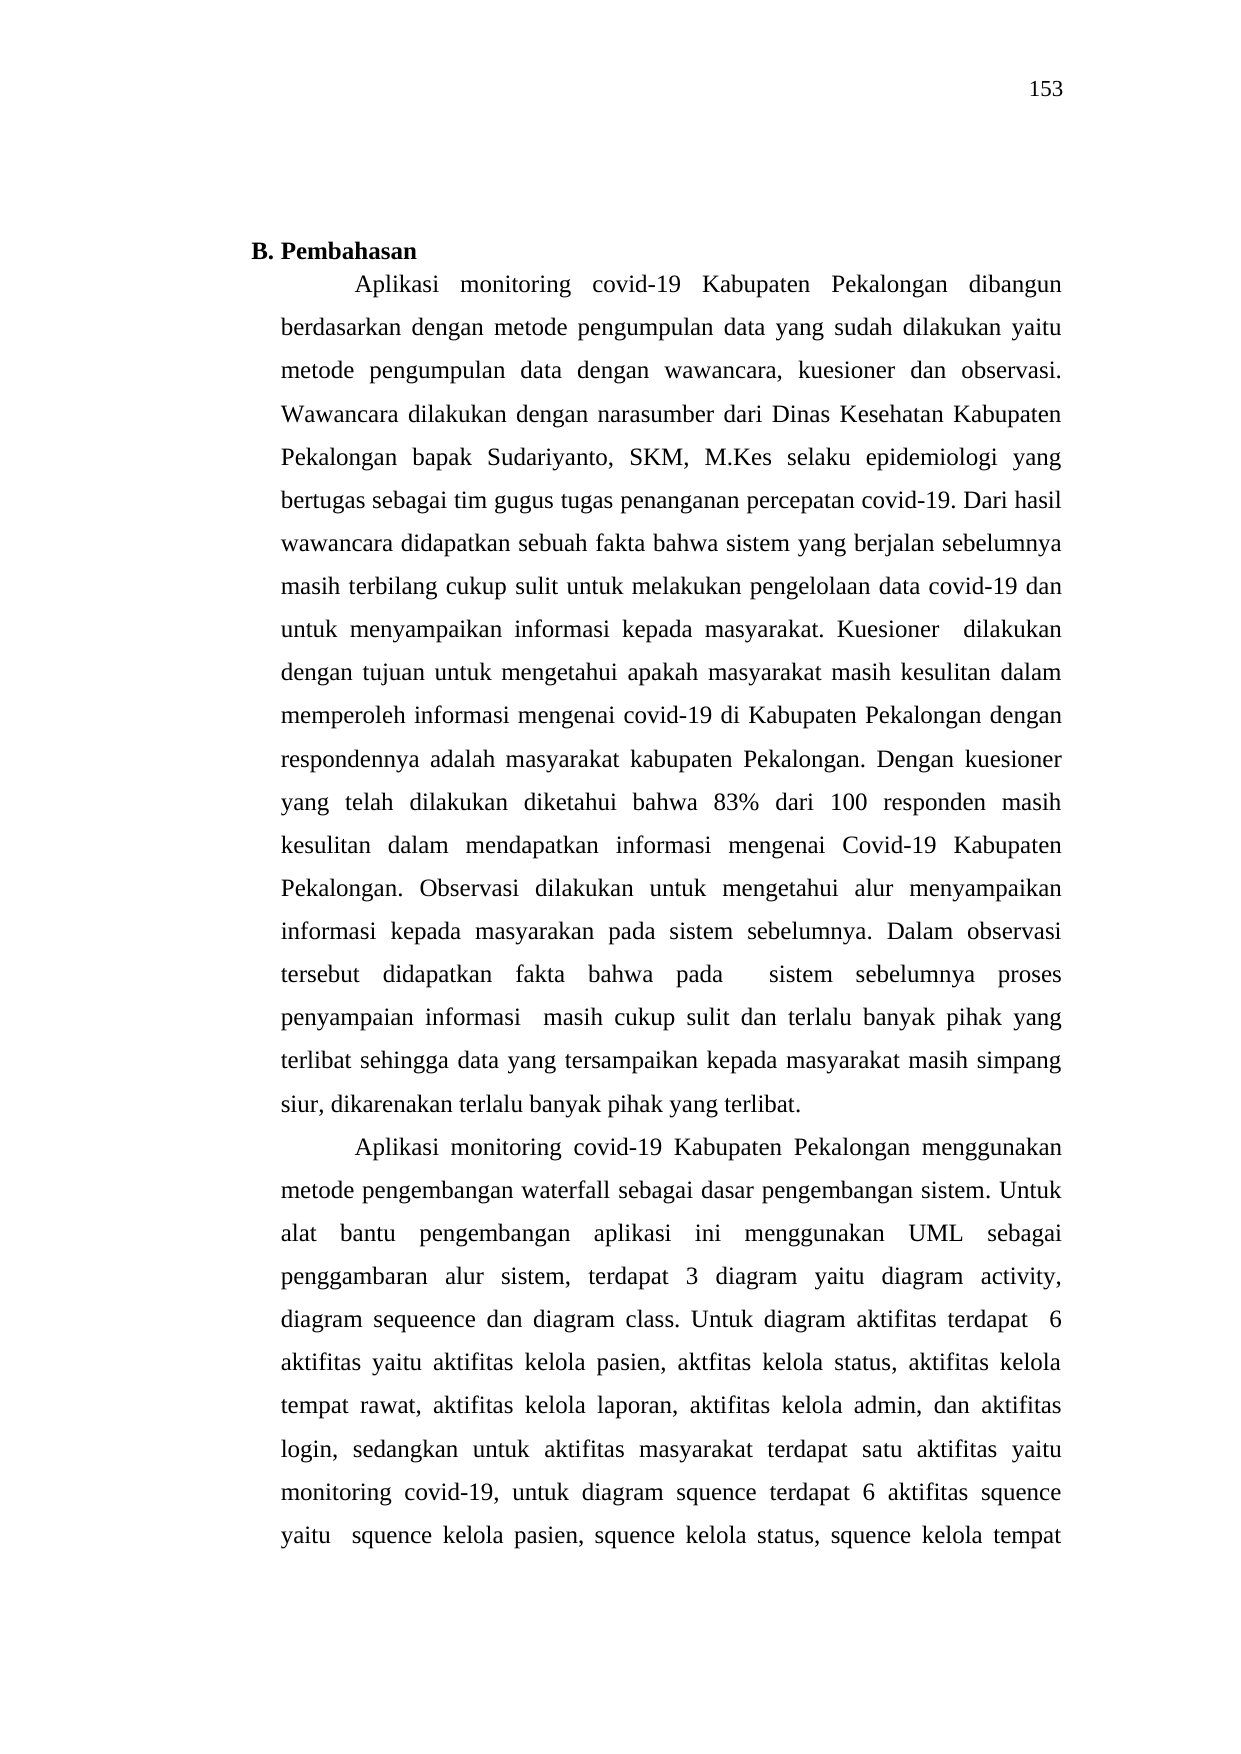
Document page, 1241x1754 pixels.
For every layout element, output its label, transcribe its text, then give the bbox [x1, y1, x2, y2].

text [281, 1132, 1062, 1549]
text Aplikasi monitoring covid-19 Kabupaten Pekalongan dibangun berdasarkan dengan metode pengumpulan data yang sudah dilakukan yaitu metode pengumpulan data dengan wawancara, kuesioner dan observasi. Wawancara dilakukan dengan narasumber dari Dinas Kesehatan Kabupaten Pekalongan bapak Sudariyanto, SKM, M.Kes selaku epidemiologi yang bertugas sebagai tim gugus tugas penanganan percepatan covid-19. Dari hasil wawancara didapatkan sebuah fakta bahwa sistem yang berjalan sebelumnya masih terbilang cukup sulit untuk melakukan pengelolaan data covid-19 dan untuk menyampaikan informasi kepada masyarakat. Kuesioner dilakukan dengan tujuan untuk mengetahui apakah masyarakat masih kesulitan dalam memperoleh informasi mengenai covid-19 di Kabupaten Pekalongan dengan respondennya adalah masyarakat kabupaten Pekalongan. Dengan kuesioner yang telah dilakukan diketahui bahwa 83% dari 100 responden masih kesulitan dalam mendapatkan informasi mengenai Covid-19 Kabupaten Pekalongan. Observasi dilakukan untuk mengetahui alur menyampaikan informasi kepada masyarakan pada sistem sebelumnya. Dalam observasi tersebut didapatkan fakta bahwa pada sistem sebelumnya proses penyampaian informasi masih cukup sulit dan terlalu banyak pihak yang terlibat sehingga data yang tersampaikan kepada masyarakat masih simpang siur, dikarenakan terlalu banyak pihak yang terlibat. [281, 269, 1062, 1117]
subtitle Pembahasan [251, 236, 1063, 265]
